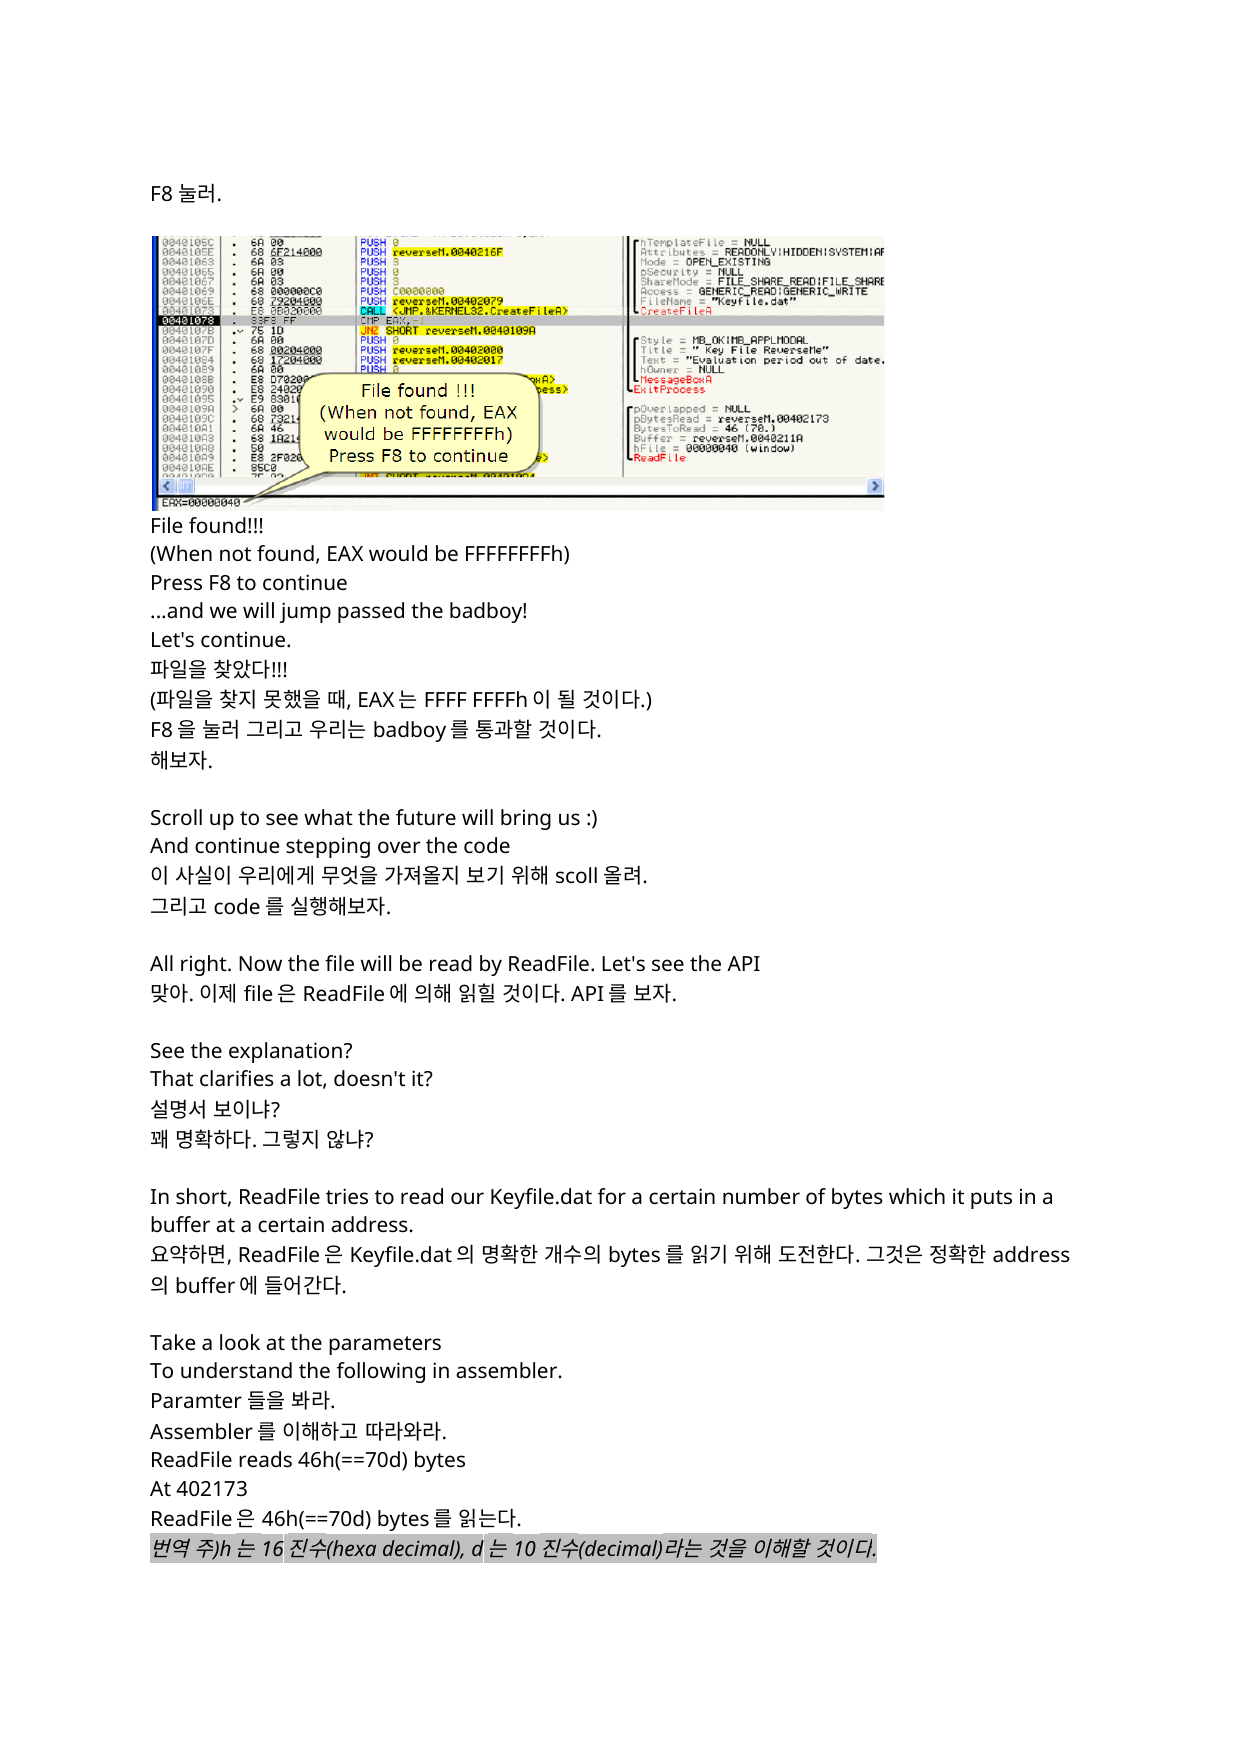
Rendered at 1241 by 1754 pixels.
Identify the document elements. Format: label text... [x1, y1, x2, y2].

text That clarifies a lot, doesn't it? [150, 1064, 1090, 1093]
text At 402173 [150, 1474, 1090, 1502]
picture [150, 236, 885, 511]
text Assembler를 이해하고 따라와라. [150, 1415, 1090, 1445]
text 이 사실이 우리에게 무엇을 가져올지 보기 위해 scoll 올려. [150, 860, 1090, 890]
text 설명서 보이냐? [150, 1093, 1090, 1123]
text 맞아. 이제 file은 ReadFile에 의해 읽힐 것이다. API를 보자. [150, 977, 1090, 1007]
text And continue stepping over the code [150, 831, 1090, 860]
text 파일을 찾았다!!! [150, 653, 1090, 683]
text (파일을 찾지 못했을 때, EAX는 FFFF FFFFh이 될 것이다.) [150, 683, 1090, 714]
text 요약하면, ReadFile은 Keyfile.dat의 명확한 개수의 bytes를 읽기 위해 도전한다. 그것은 정확한 address의 buffer에 들어간다. [150, 1239, 1090, 1299]
text See the explanation? [150, 1036, 1090, 1064]
text 해보자. [150, 744, 1090, 774]
text F8을 눌러 그리고 우리는 badboy를 통과할 것이다. [150, 714, 1090, 744]
text File found!!! [150, 511, 1090, 539]
text ReadFile은 46h(==70d) bytes를 읽는다. [150, 1502, 1090, 1532]
text In short, ReadFile tries to read our Keyfile.dat for a certain number of bytes which it puts in a buffer at a certain address. [150, 1182, 1090, 1239]
text 그리고 code를 실행해보자. [150, 890, 1090, 920]
text Take a look at the parameters [150, 1328, 1090, 1356]
text Scroll up to see what the future will bring us :) [150, 803, 1090, 831]
text F8 눌러. [150, 177, 1090, 207]
text (When not found, EAX would be FFFFFFFFh) [150, 539, 1090, 568]
text Press F8 to continue [150, 568, 1090, 596]
text 번역 주)h는 16진수(hexa decimal), d는 10진수(decimal)라는 것을 이해할 것이다. [150, 1532, 1090, 1563]
text ReadFile reads 46h(==70d) bytes [150, 1445, 1090, 1474]
text Paramter 들을 봐라. [150, 1385, 1090, 1415]
text ...and we will jump passed the badboy! [150, 596, 1090, 625]
text Let's continue. [150, 625, 1090, 653]
text To understand the following in assembler. [150, 1356, 1090, 1385]
text 꽤 명확하다. 그렇지 않냐? [150, 1123, 1090, 1153]
text All right. Now the file will be read by ReadFile. Let's see the API [150, 949, 1090, 977]
